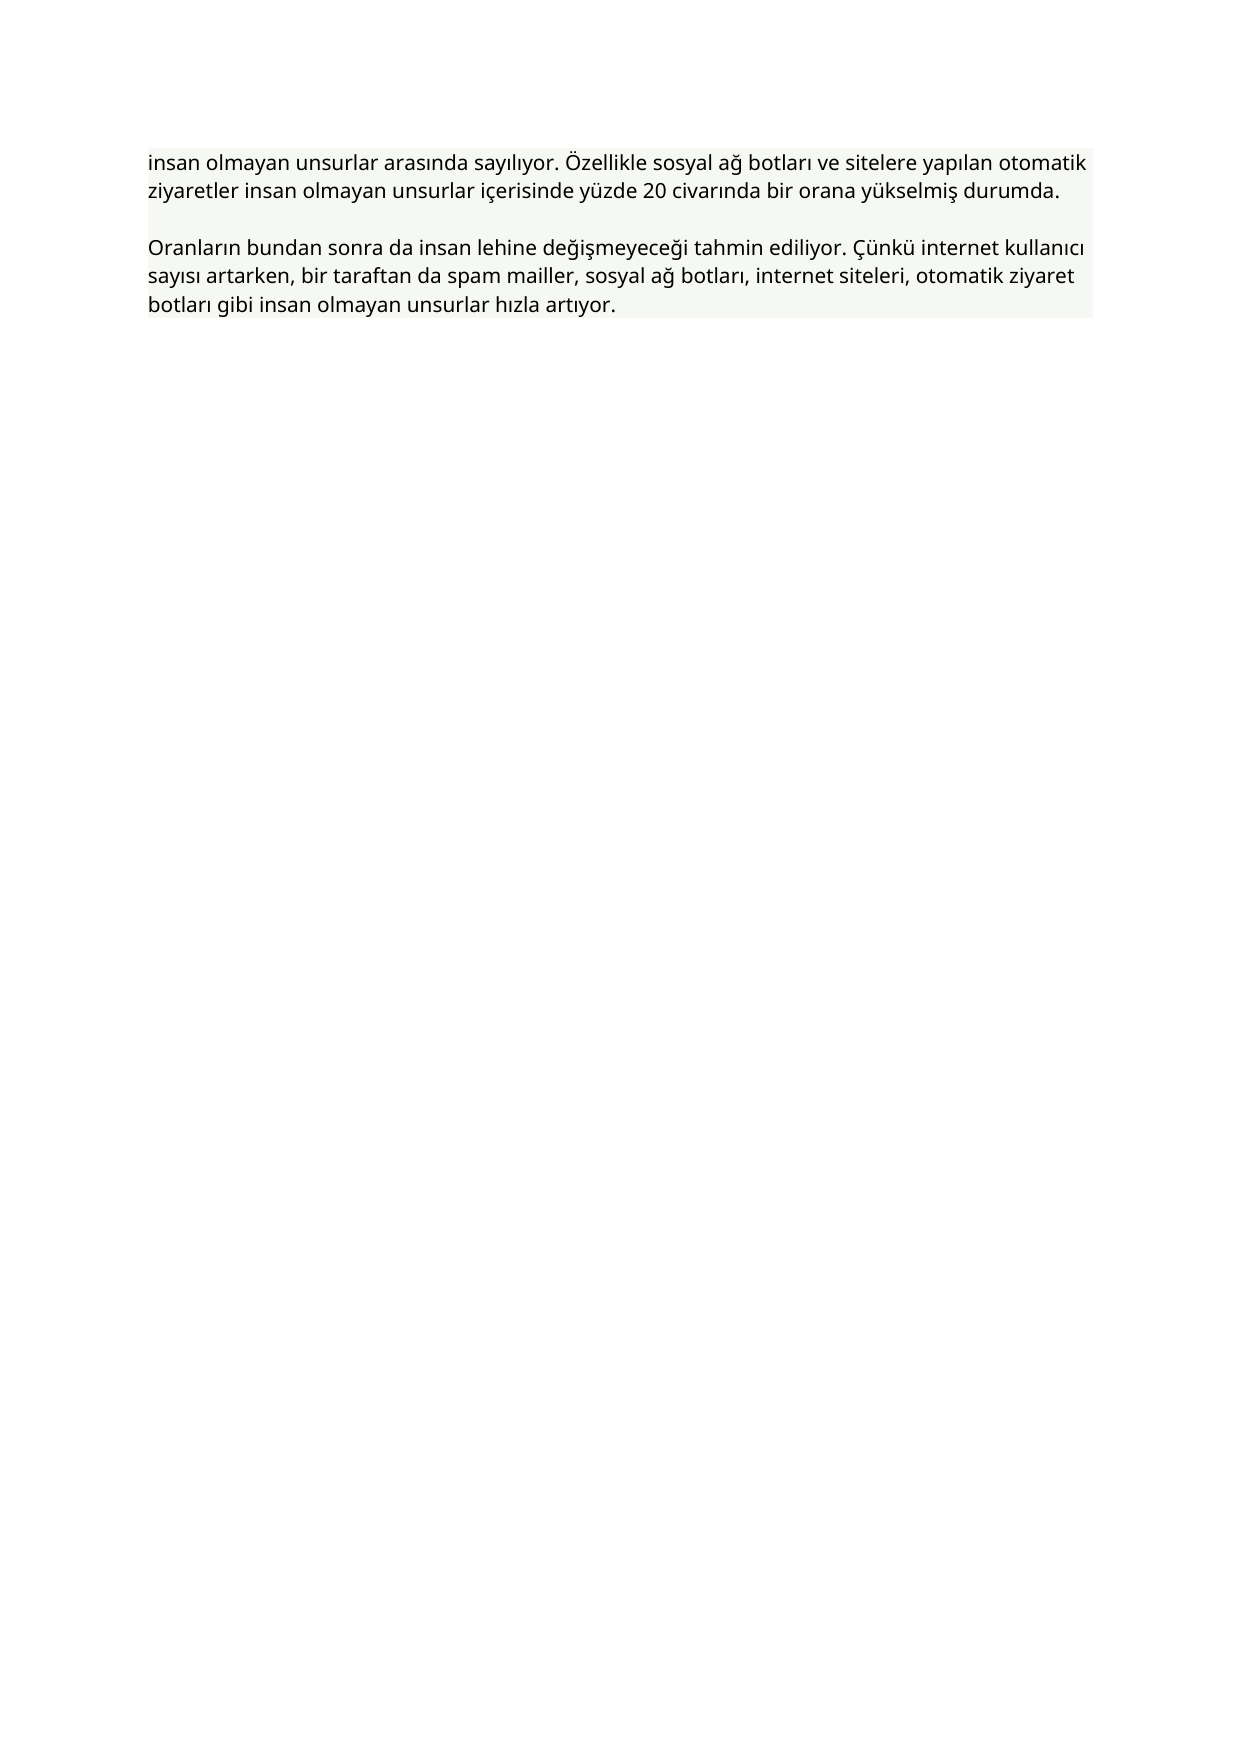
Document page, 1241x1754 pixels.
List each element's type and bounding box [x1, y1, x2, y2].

text [148, 148, 1093, 318]
